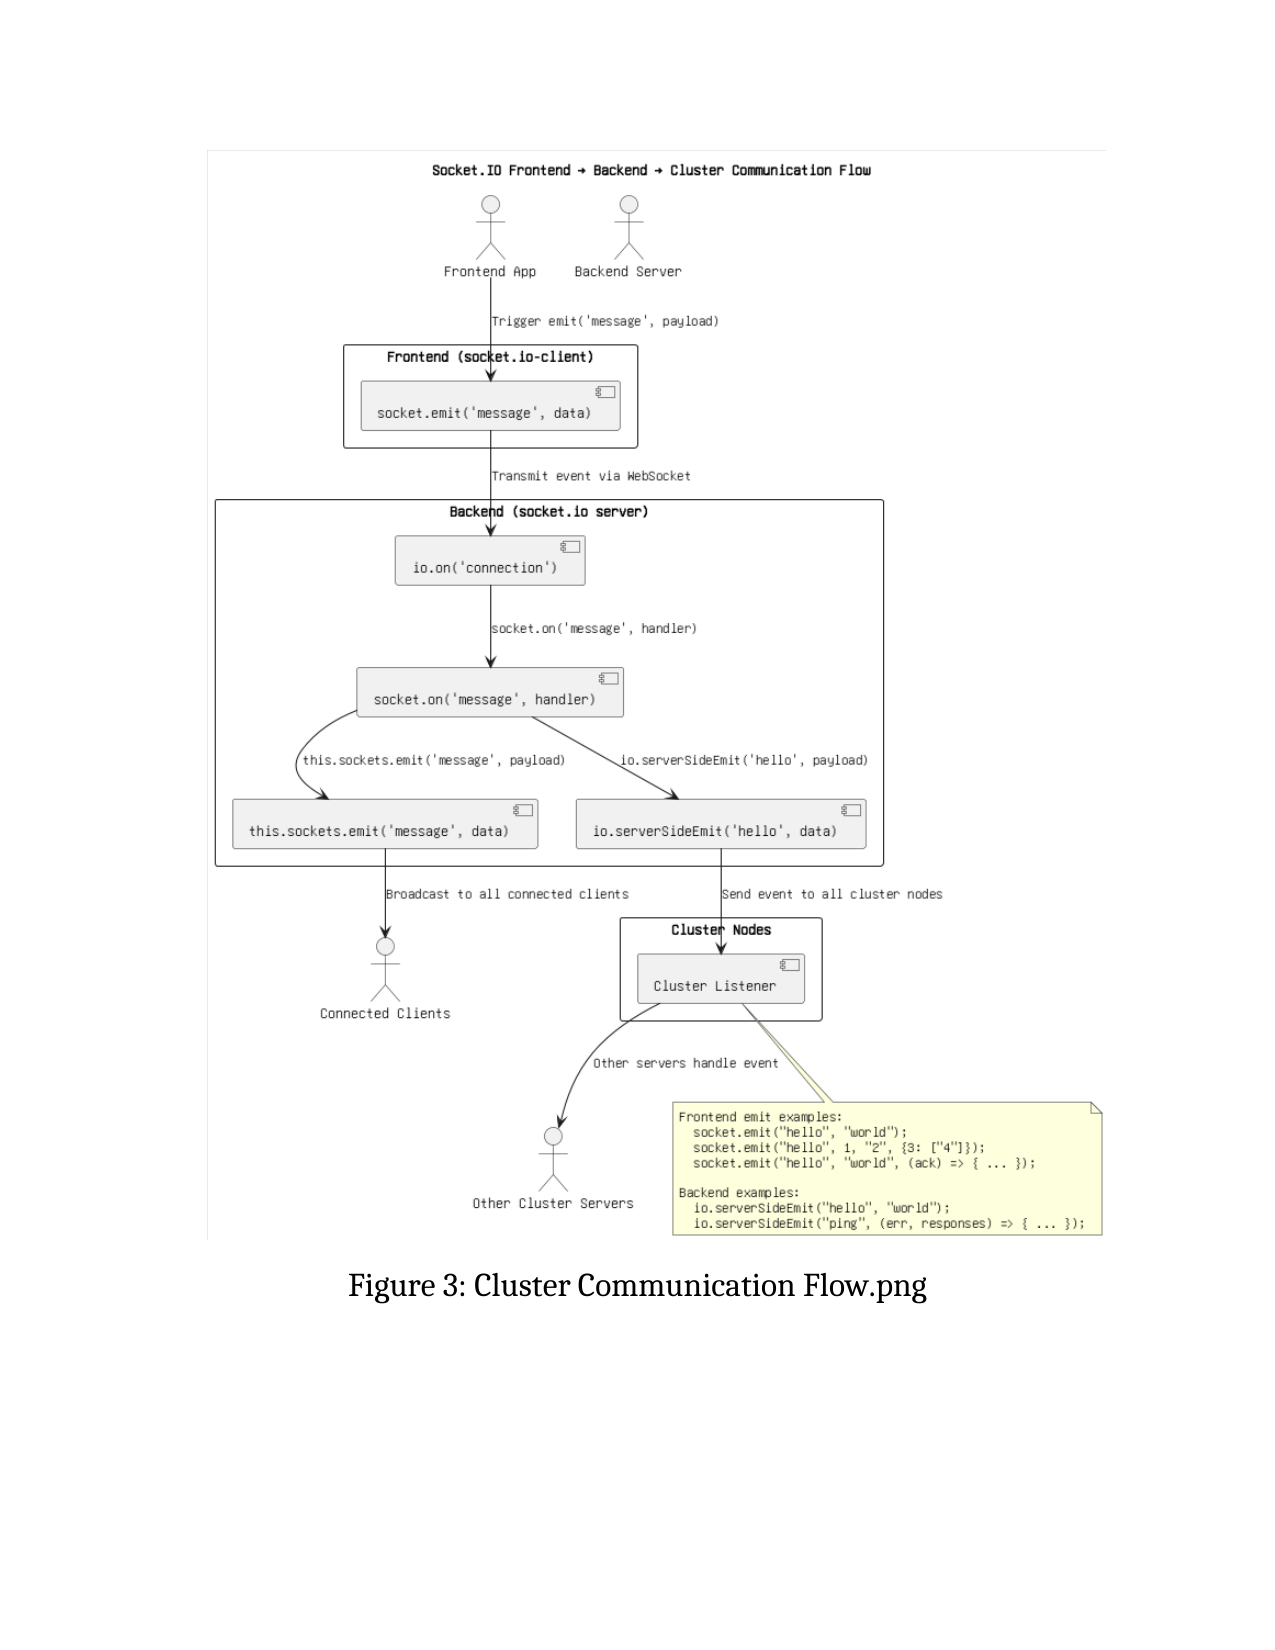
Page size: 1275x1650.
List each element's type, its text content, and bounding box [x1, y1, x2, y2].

picture [206, 150, 1107, 1240]
text Figure 3: Cluster Communication Flow.png [187, 1266, 1087, 1304]
